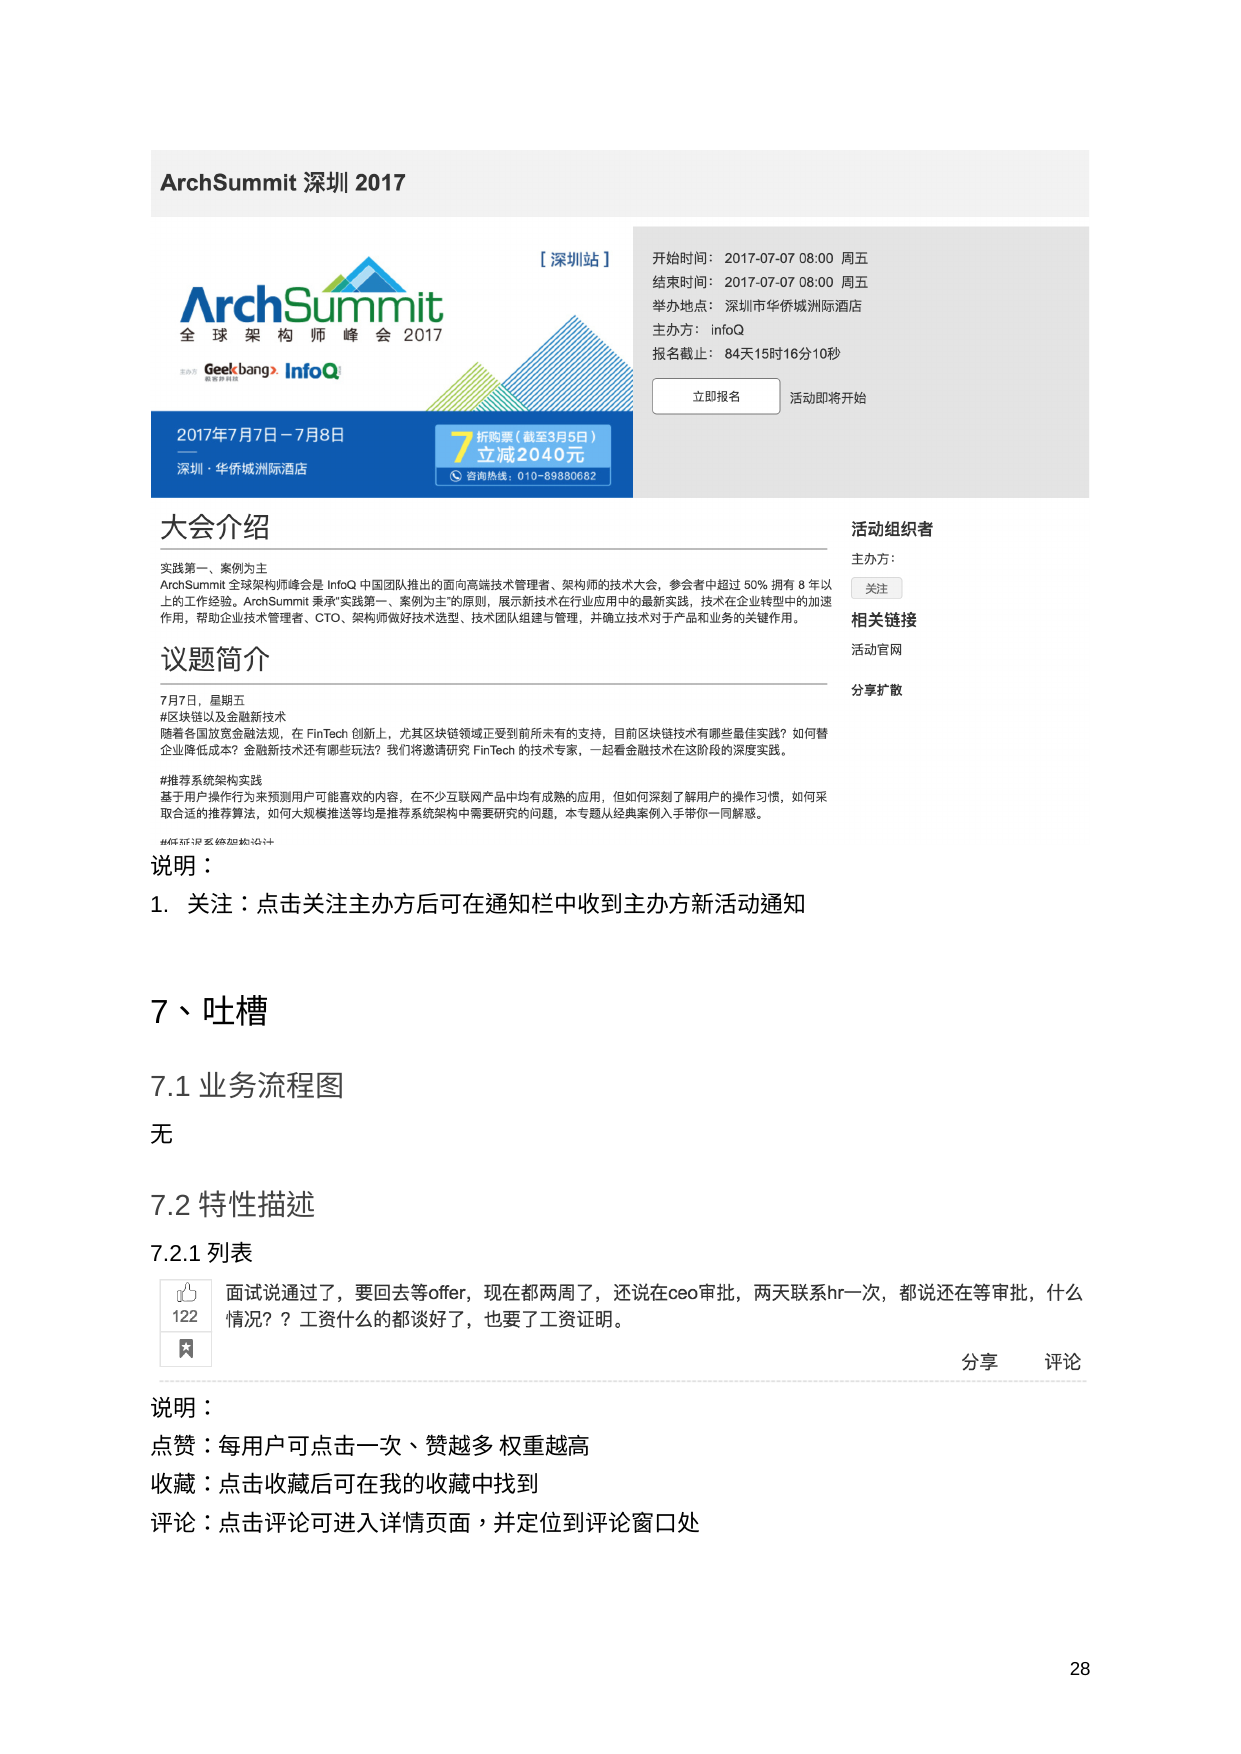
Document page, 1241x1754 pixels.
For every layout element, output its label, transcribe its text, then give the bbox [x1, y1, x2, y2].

text 说明： [150, 848, 1090, 881]
list 关注：点击关注主办方后可在通知栏中收到主办方新活动通知 [150, 886, 1090, 919]
picture [150, 1272, 1090, 1387]
text 无 [150, 1116, 1090, 1149]
text 点赞：每用户可点击一次、赞越多 权重越高 [150, 1428, 1090, 1461]
subtitle 7.1 业务流程图 [150, 1069, 1090, 1103]
text 说明： [150, 1390, 1090, 1423]
subtitle 7.2 特性描述 [150, 1188, 1090, 1221]
text 收藏：点击收藏后可在我的收藏中找到 [150, 1466, 1090, 1499]
subtitle 7、吐槽 [150, 992, 1090, 1030]
picture [150, 150, 1090, 845]
text 7.2.1 列表 [150, 1235, 1090, 1268]
text 评论：点击评论可进入详情页面，并定位到评论窗口处 [150, 1504, 1090, 1538]
